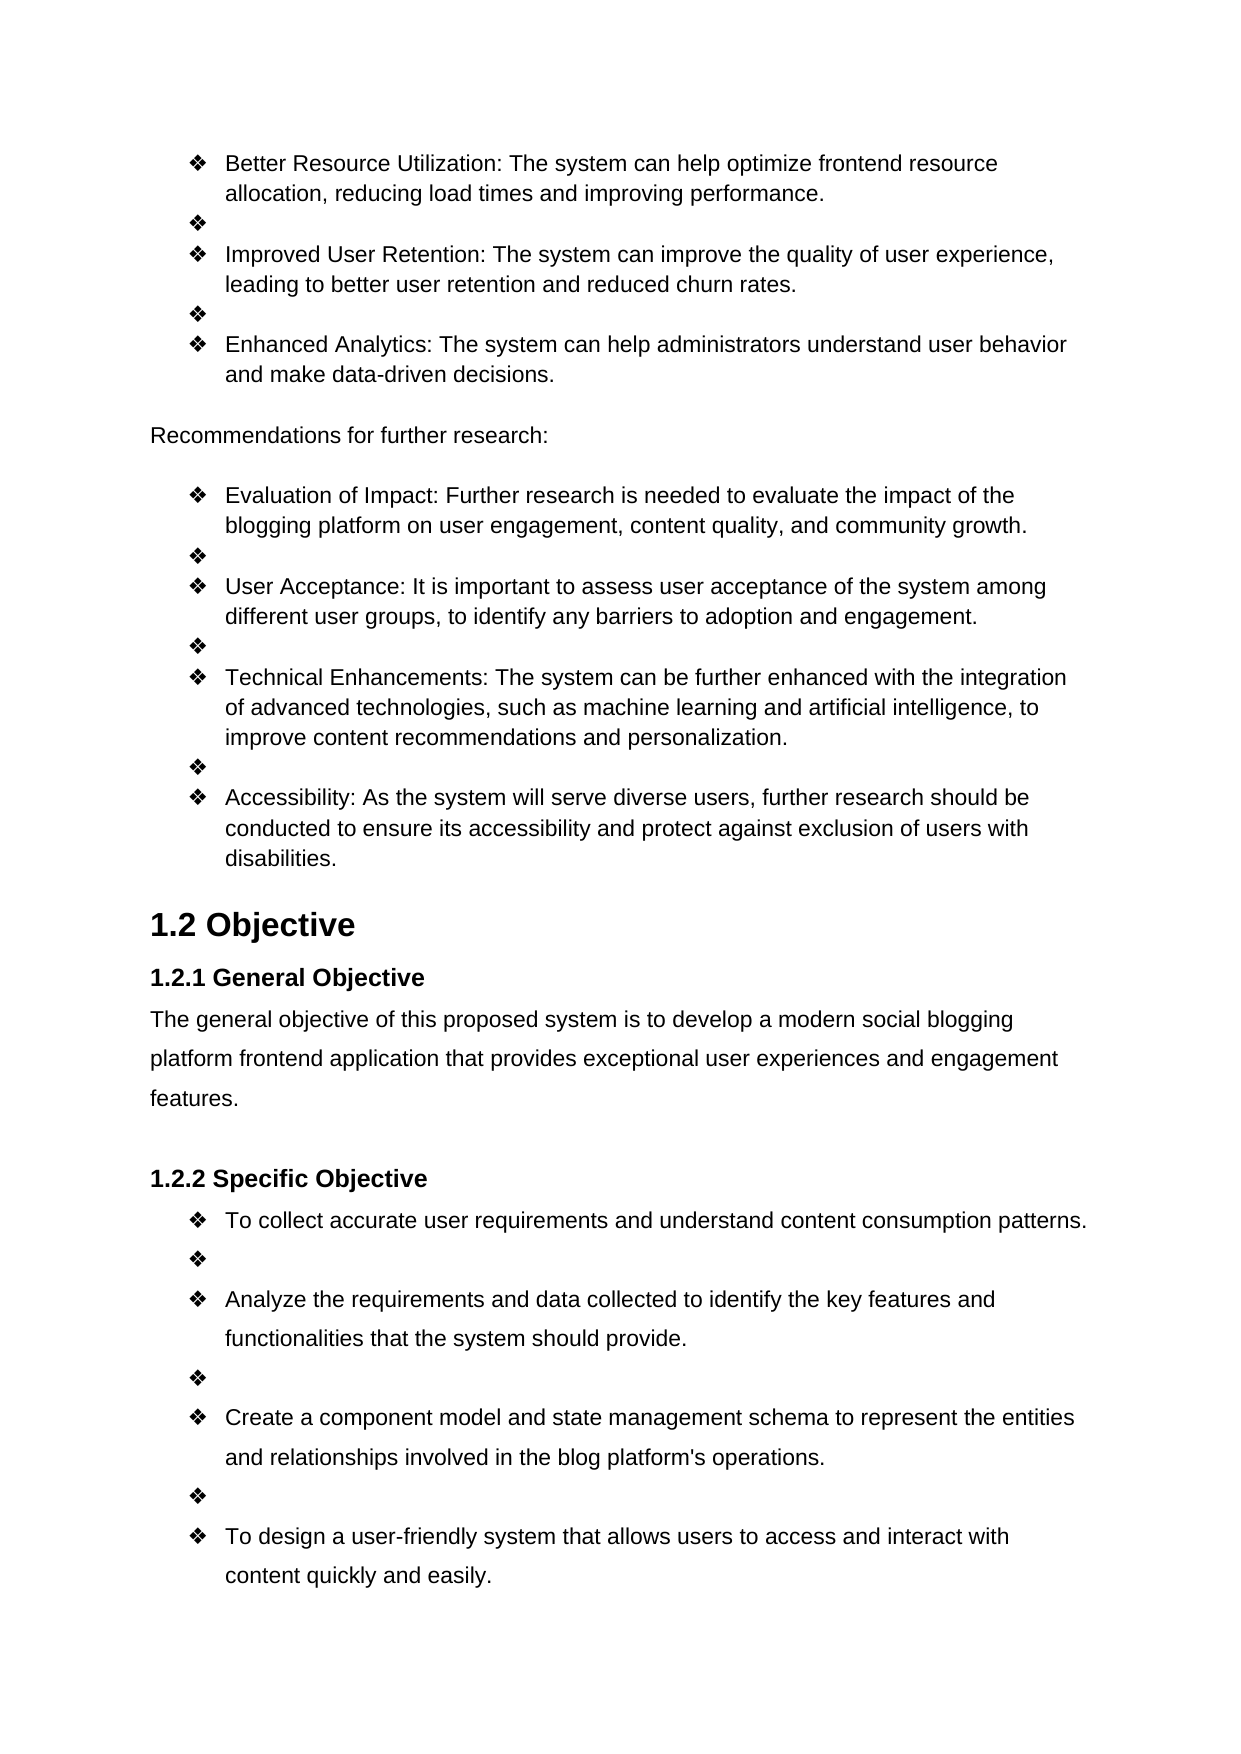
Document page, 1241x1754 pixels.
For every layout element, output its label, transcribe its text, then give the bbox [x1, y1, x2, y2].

list Evaluation of Impact: Further research is needed to evaluate the impact of the blogging platform on user engagement, content quality, and community growth. [187, 482, 1090, 539]
list Accessibility: As the system will serve diverse users, further research should be conducted to ensure its accessibility and protect against exclusion of users with disabilities. [187, 784, 1090, 871]
text The general objective of this proposed system is to develop a modern social blogging platform frontend application that provides exceptional user experiences and engagement features. [150, 1006, 1090, 1111]
text 1.2.2 Specific Objective [150, 1164, 1090, 1193]
list Analyze the requirements and data collected to identify the key features and functionalities that the system should provide. [187, 1286, 1090, 1352]
list Technical Enhancements: The system can be further enhanced with the integration of advanced technologies, such as machine learning and artificial intelligence, to improve content recommendations and personalization. [187, 663, 1090, 750]
list To collect accurate user requirements and understand content consumption patterns. [187, 1207, 1090, 1233]
list Improved User Retention: The system can improve the quality of user experience, leading to better user retention and reduced churn rates. [187, 241, 1090, 297]
list Better Resource Utilization: The system can help optimize frontend resource allocation, reducing load times and improving performance. [187, 150, 1090, 207]
text Recommendations for further research: [150, 422, 1090, 448]
list Create a component model and state management schema to represent the entities and relationships involved in the blog platform's operations. [187, 1404, 1090, 1470]
text 1.2 Objective [150, 905, 1090, 944]
text 1.2.1 General Objective [150, 963, 1090, 992]
list User Acceptance: It is important to assess user acceptance of the system among different user groups, to identify any barriers to adoption and engagement. [187, 573, 1090, 629]
list Enhanced Analytics: The system can help administrators understand user behavior and make data-driven decisions. [187, 331, 1090, 388]
list To design a user-friendly system that allows users to access and interact with content quickly and easily. [187, 1523, 1090, 1589]
